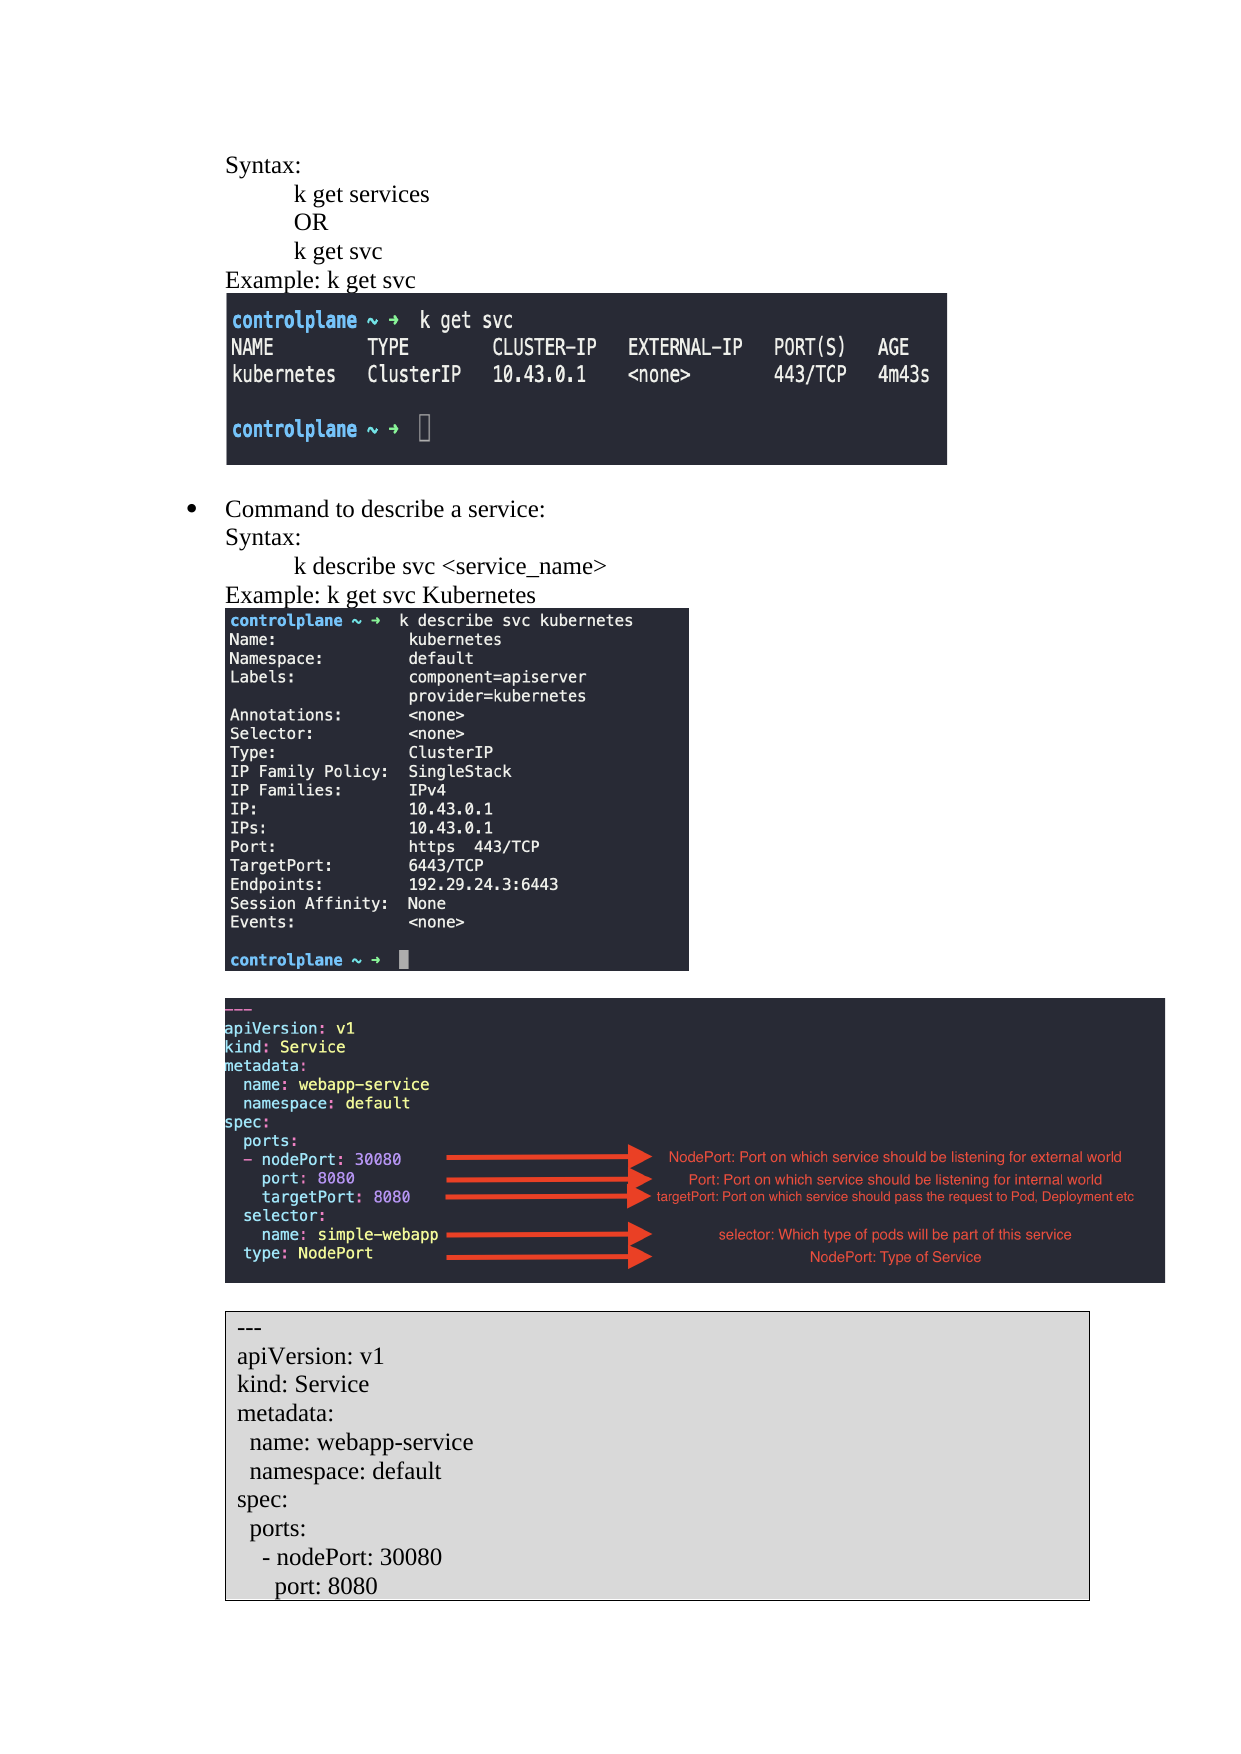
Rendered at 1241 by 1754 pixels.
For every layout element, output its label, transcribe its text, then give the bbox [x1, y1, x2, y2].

picture [225, 608, 689, 971]
picture [225, 998, 1166, 1283]
list Command to describe a service: [187, 494, 1090, 522]
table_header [226, 1312, 1089, 1599]
picture [225, 293, 948, 465]
